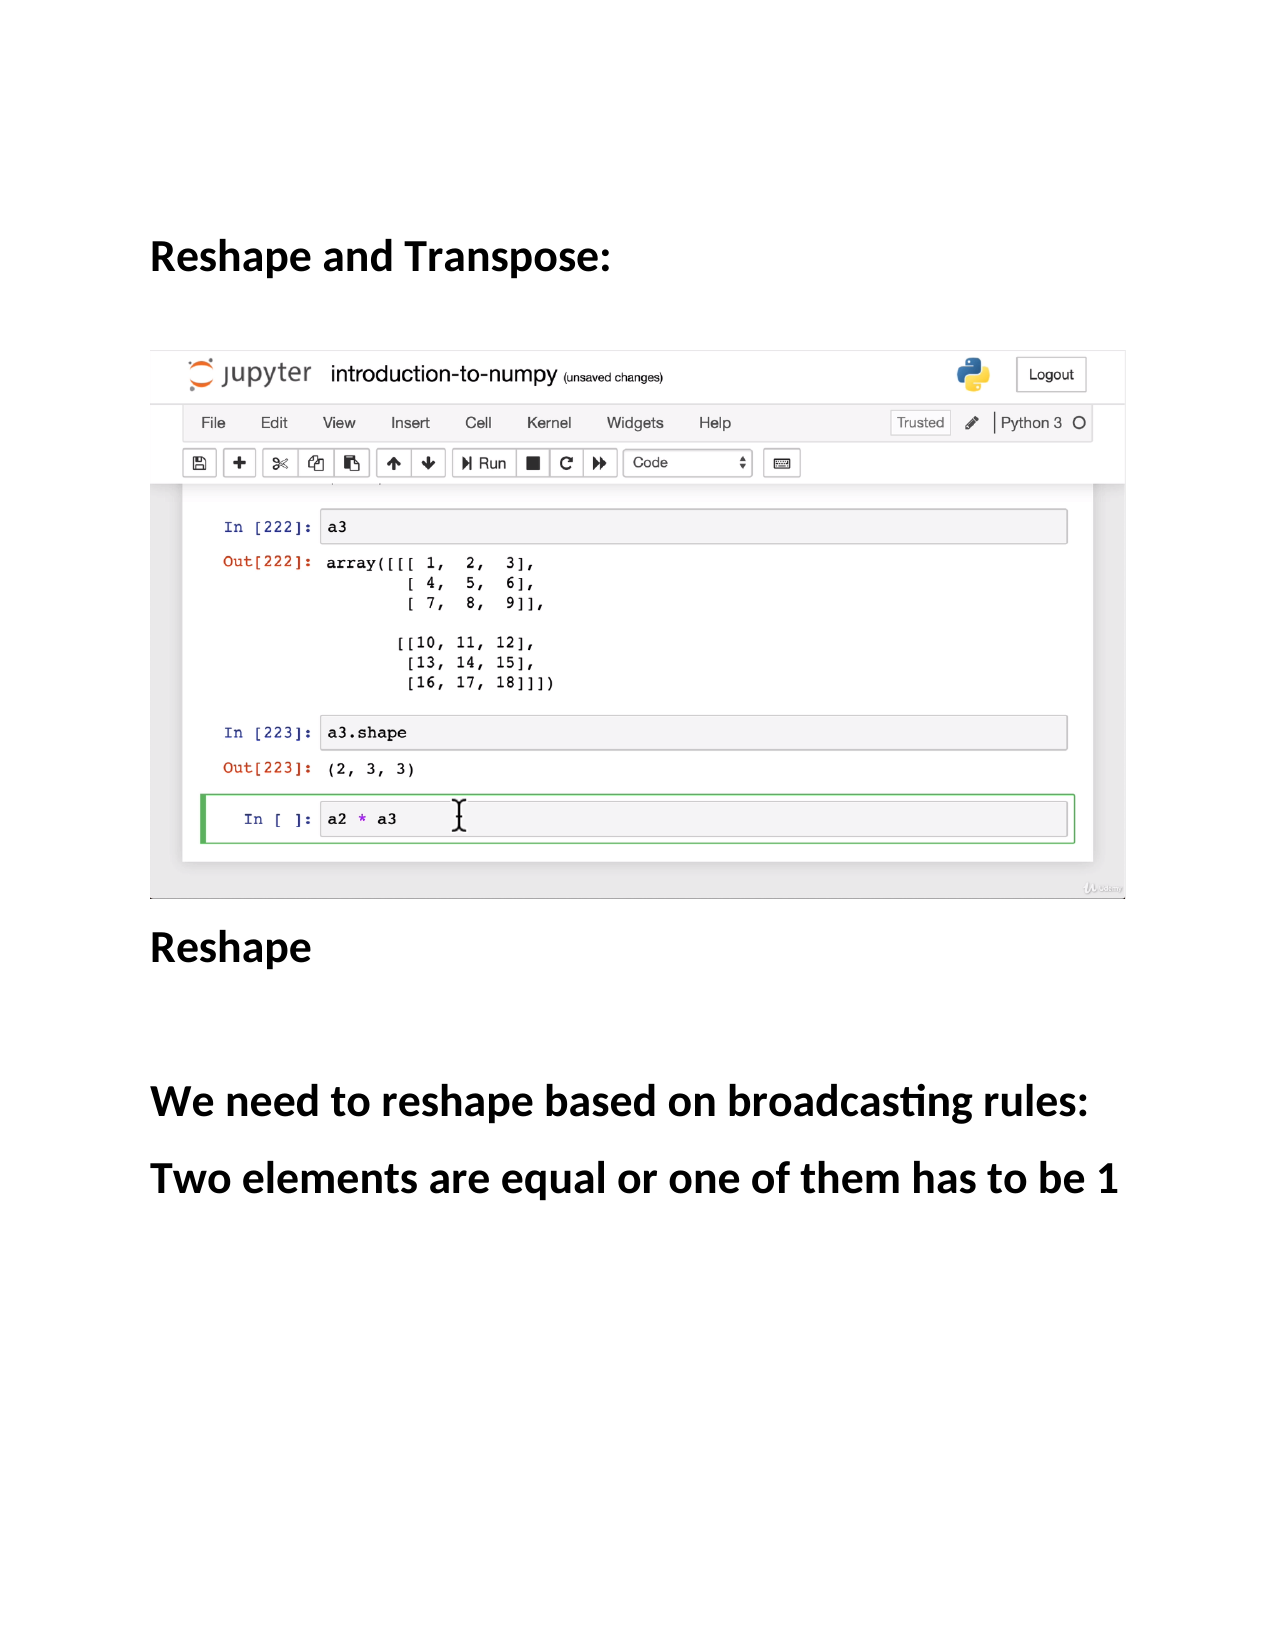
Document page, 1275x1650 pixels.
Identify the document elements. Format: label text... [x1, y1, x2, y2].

picture [150, 350, 1125, 899]
text Reshape [150, 918, 1125, 974]
text Reshape and Transpose: [150, 227, 1125, 283]
text Two elements are equal or one of them has to be 1 [150, 1149, 1125, 1205]
text We need to reshape based on broadcasting rules: [150, 1072, 1125, 1128]
